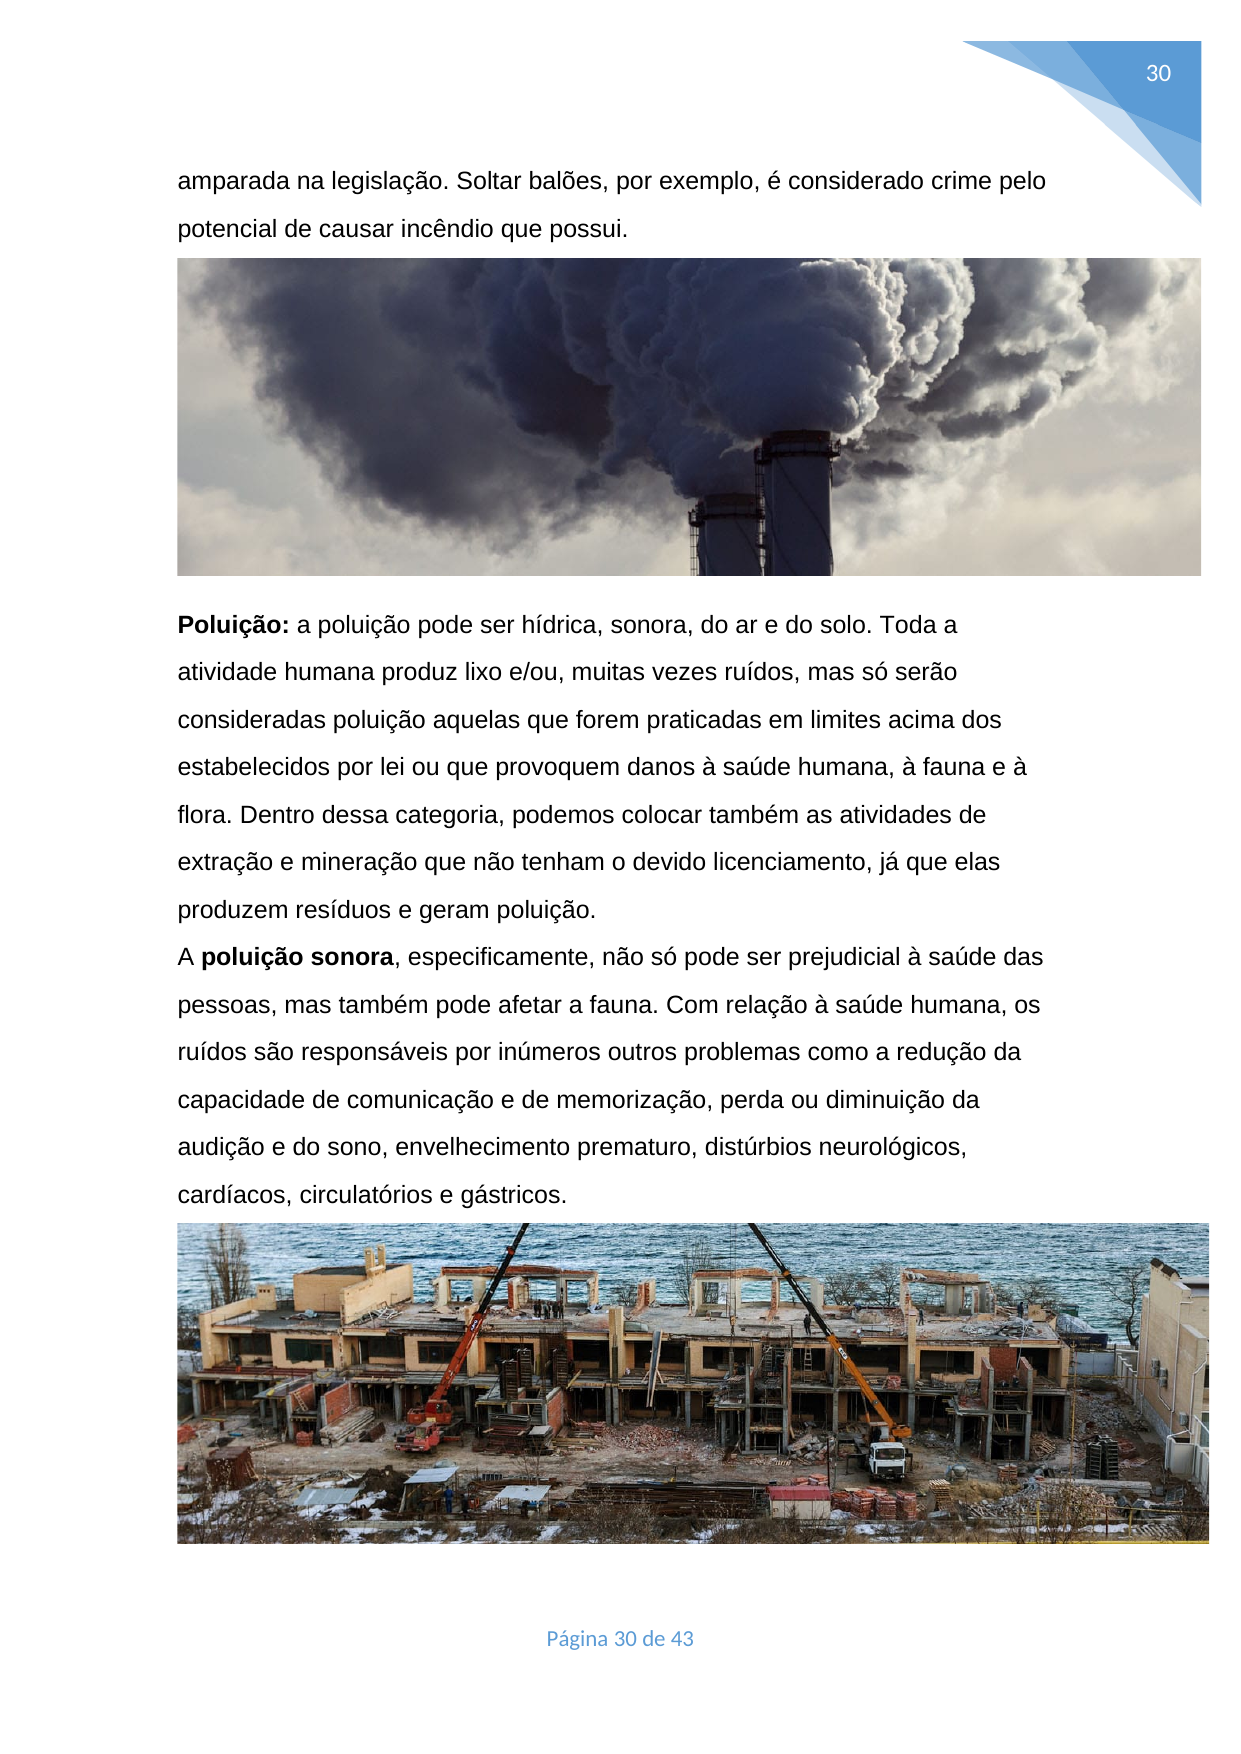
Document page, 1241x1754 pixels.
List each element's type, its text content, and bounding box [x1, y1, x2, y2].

text Poluição: a poluição pode ser hídrica, sonora, do ar e do solo. Toda a atividade humana produz lixo e/ou, muitas vezes ruídos, mas só serão consideradas poluição aquelas que forem praticadas em limites acima dos estabelecidos por lei ou que provoquem danos à saúde humana, à fauna e à flora. Dentro dessa categoria, podemos colocar também as atividades de extração e mineração que não tenham o devido licenciamento, já que elas produzem resíduos e geram poluição. [177, 591, 1063, 923]
text A poluição sonora, especificamente, não só pode ser prejudicial à saúde das pessoas, mas também pode afetar a fauna. Com relação à saúde humana, os ruídos são responsáveis por inúmeros outros problemas como a redução da capacidade de comunicação e de memorização, perda ou diminuição da audição e do sono, envelhecimento prematuro, distúrbios neurológicos, cardíacos, circulatórios e gástricos. [177, 923, 1063, 1208]
picture [962, 41, 1202, 207]
picture [177, 258, 1202, 576]
picture [177, 1223, 1210, 1544]
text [177, 148, 1063, 243]
